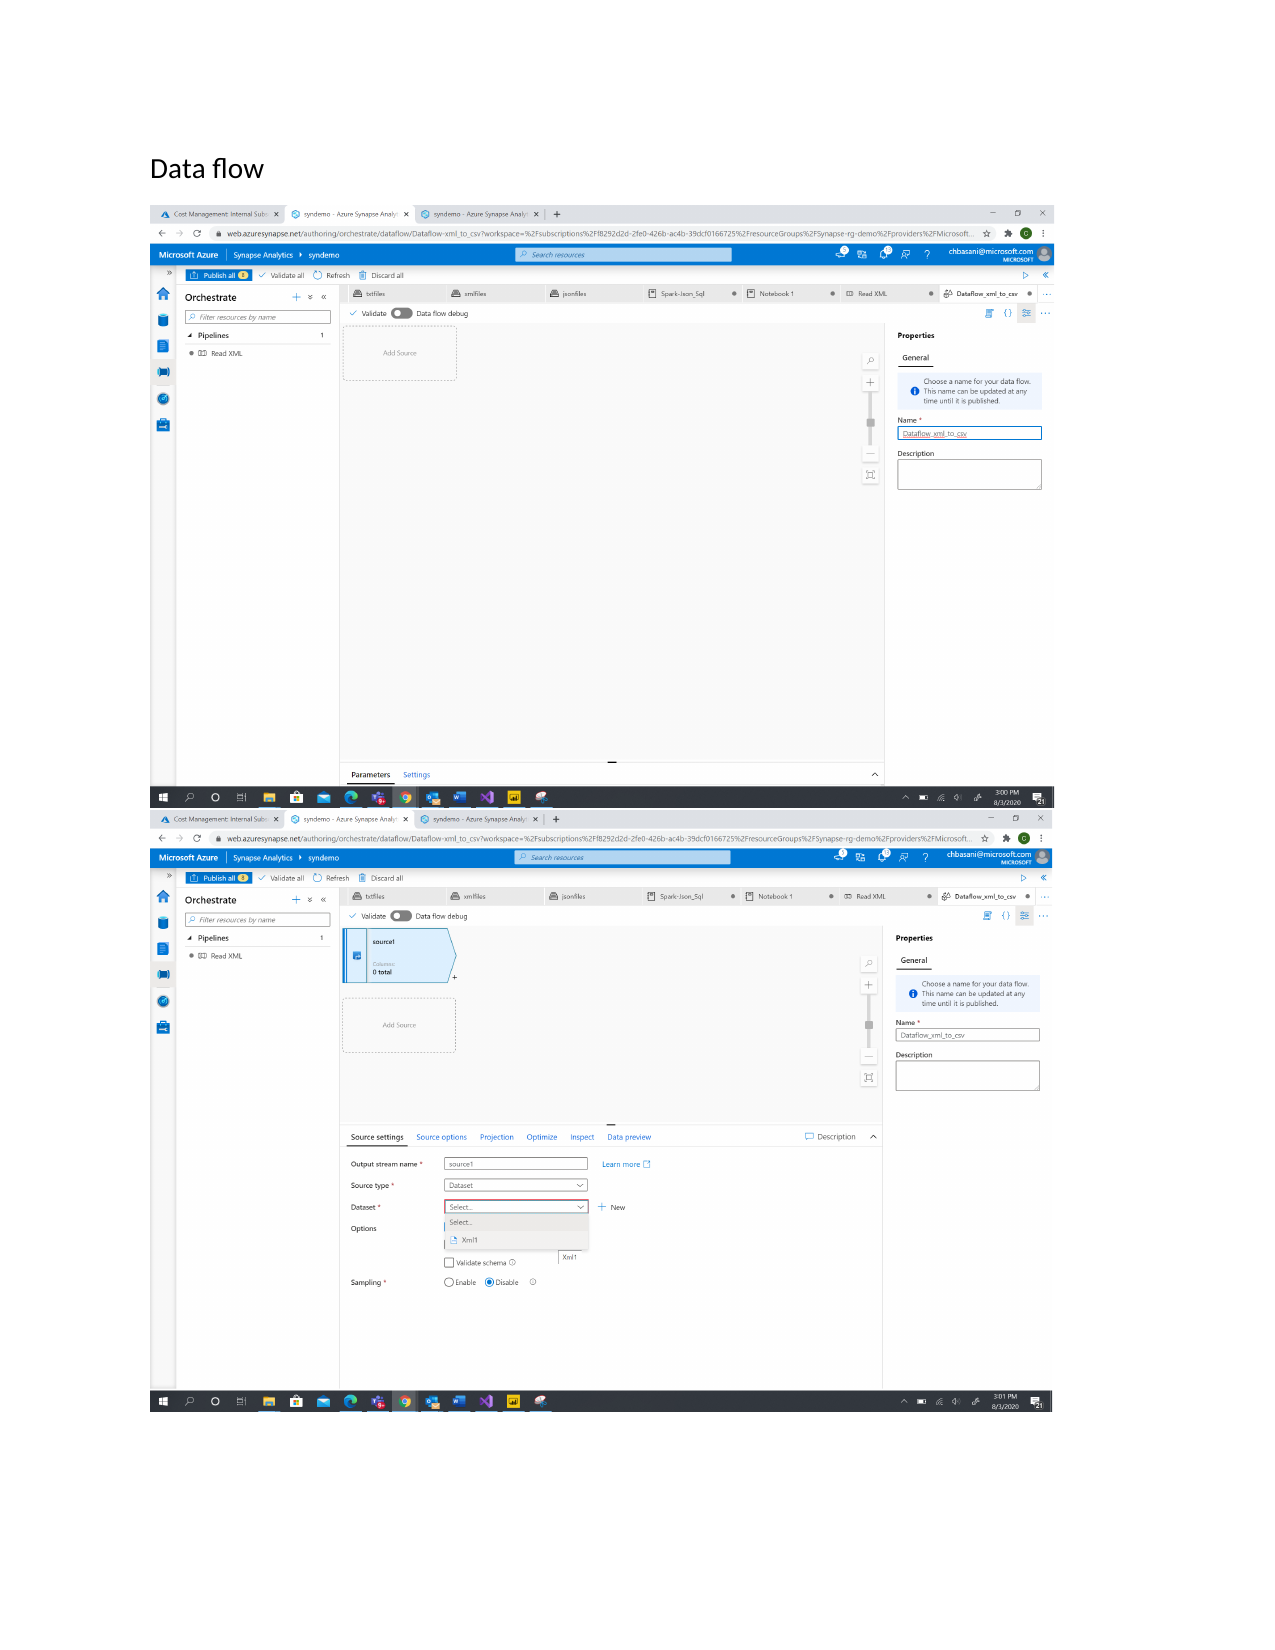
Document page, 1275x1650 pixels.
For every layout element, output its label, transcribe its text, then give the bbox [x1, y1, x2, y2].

text Data flow [150, 150, 1125, 186]
picture [150, 205, 1055, 808]
picture [150, 810, 1053, 1412]
